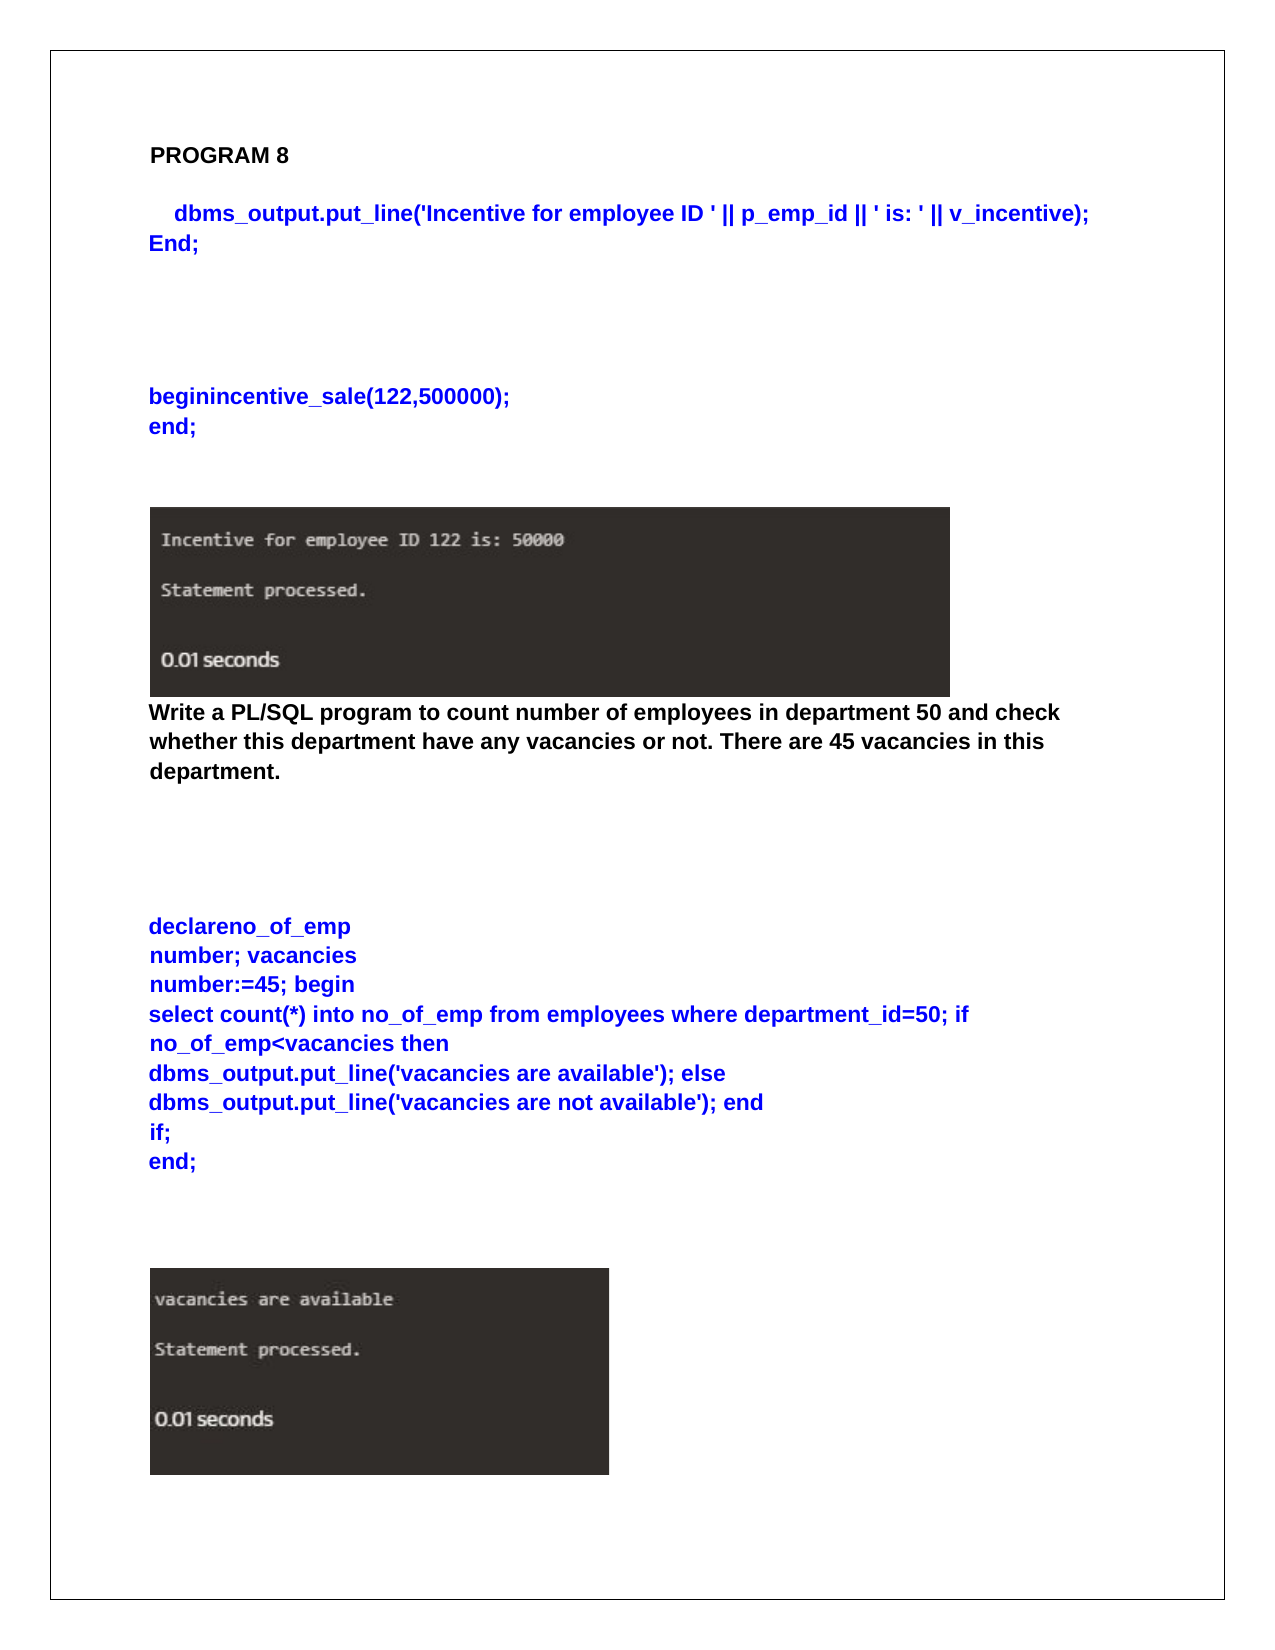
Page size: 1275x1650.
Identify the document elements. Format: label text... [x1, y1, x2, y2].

picture [150, 1268, 610, 1475]
text end; [148, 413, 1096, 439]
text select count(*) into no_of_emp from employees where department_id=50; if no_of_emp<vacancies then [148, 1001, 970, 1056]
text Write a PL/SQL program to count number of employees in department 50 and check whether this department have any vacancies or not. There are 45 vacancies in this department. [148, 699, 1086, 784]
text declareno_of_emp number; vacancies number:=45; begin [148, 913, 404, 997]
picture [150, 507, 950, 697]
text beginincentive_sale(122,500000); [148, 383, 518, 409]
text dbms_output.put_line('vacancies are available'); else [148, 1059, 728, 1086]
text dbms_output.put_line('Incentive for employee ID ' || p_emp_id || ' is: ' || v_incentive); End; [148, 200, 1096, 256]
text dbms_output.put_line('vacancies are not available'); end if; [148, 1089, 767, 1145]
text end; [148, 1148, 1096, 1174]
